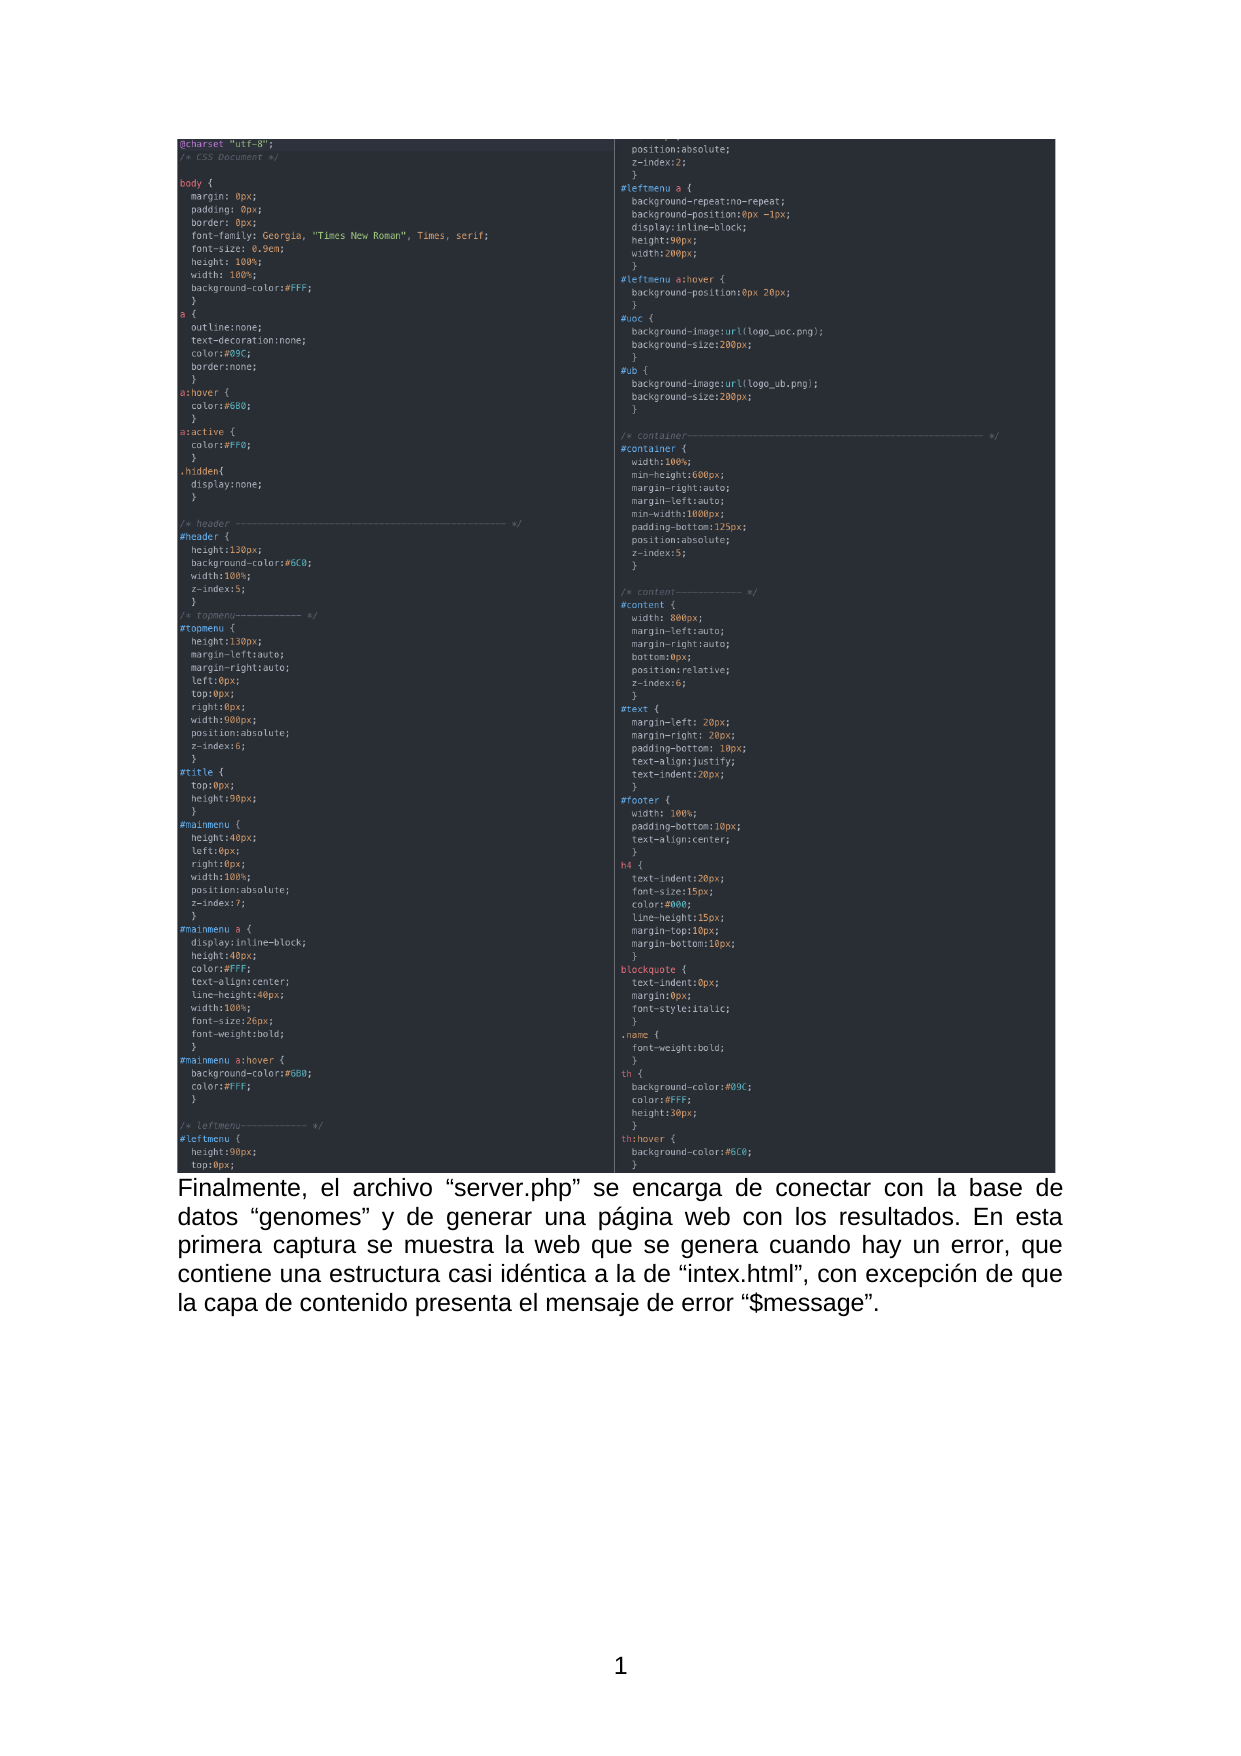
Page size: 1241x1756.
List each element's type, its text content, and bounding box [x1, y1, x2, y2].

picture [177, 139, 1056, 1173]
text Finalmente, el archivo “server.php” se encarga de conectar con la base de datos “genomes” y de generar una página web con los resultados. En esta primera captura se muestra la web que se genera cuando hay un error, que contiene una estructura casi idéntica a la de “intex.html”, con excepción de que la capa de contenido presenta el mensaje de error “$message”. [177, 1173, 1064, 1317]
